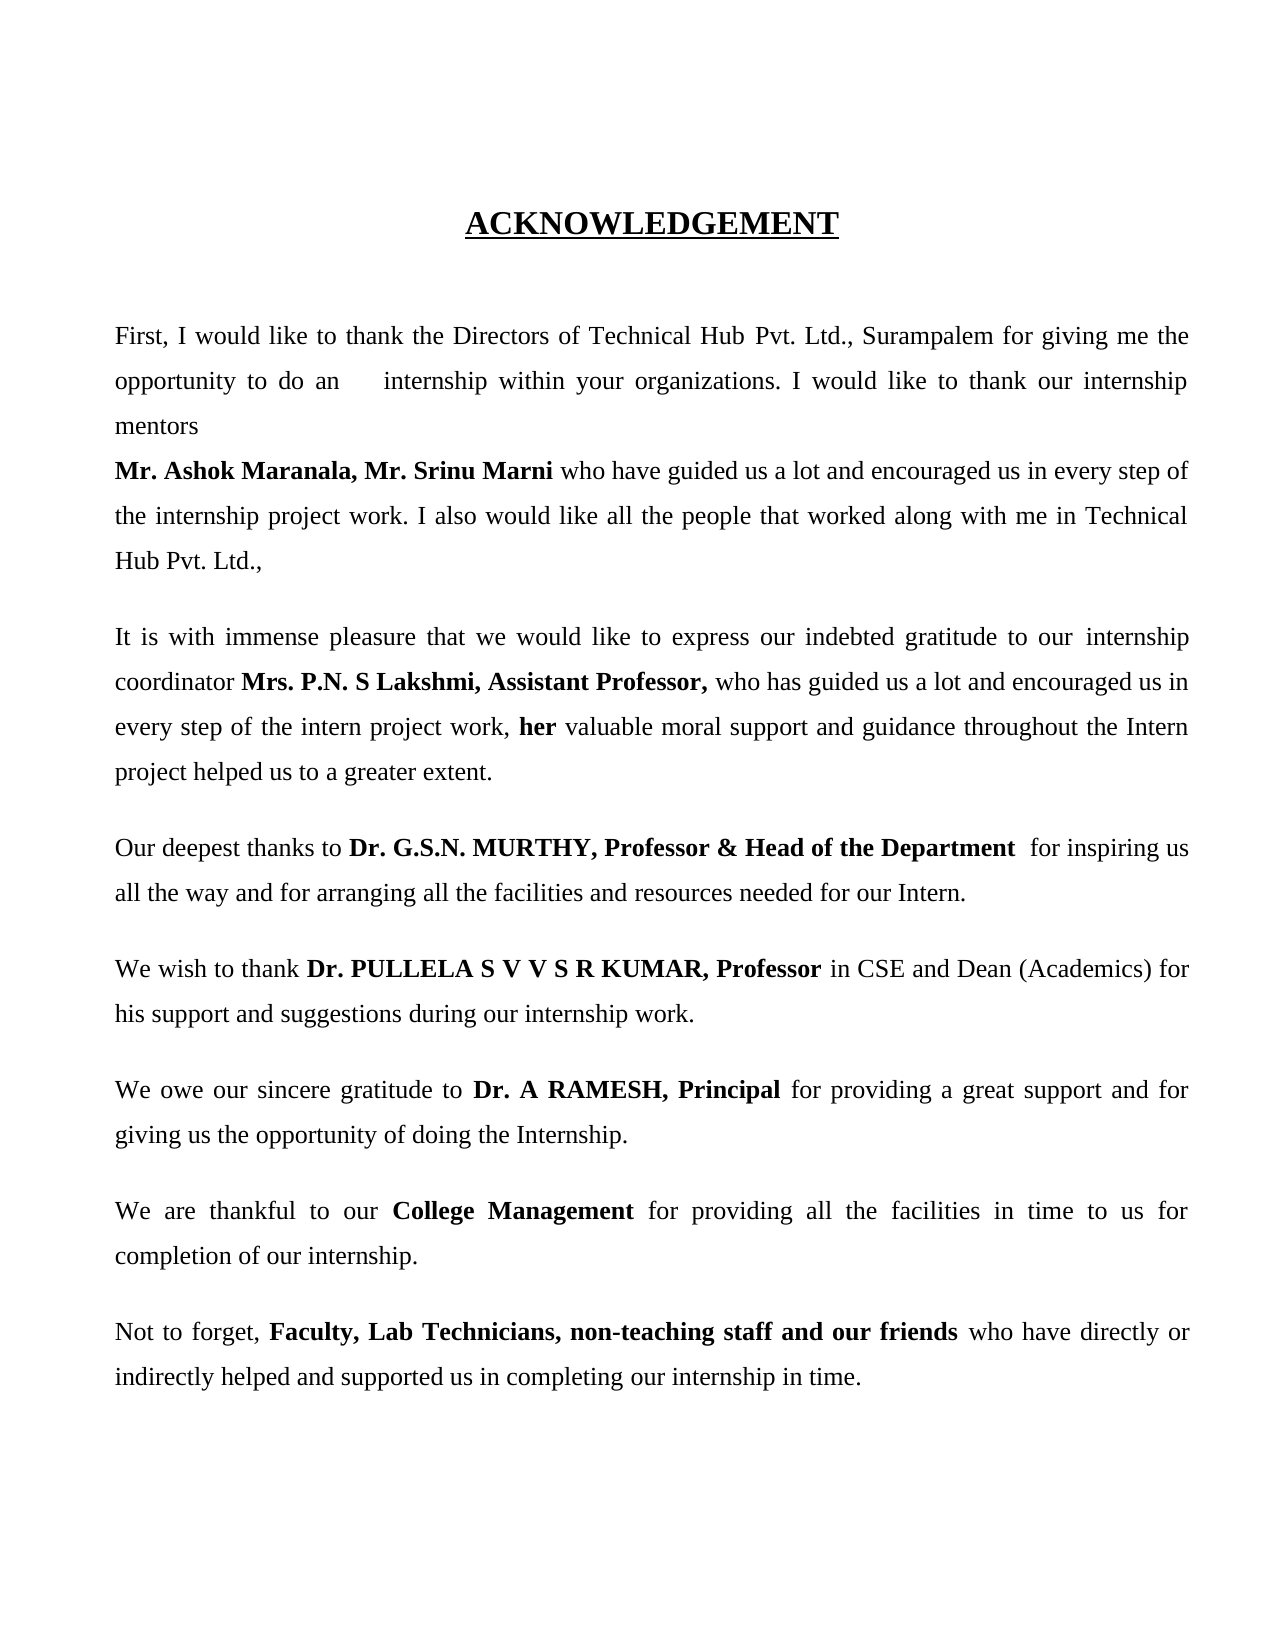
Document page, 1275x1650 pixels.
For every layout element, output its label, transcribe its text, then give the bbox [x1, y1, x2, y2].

text We are thankful to our College Management for providing all the facilities in time to us for completion of our internship. [114, 1195, 1189, 1270]
text We wish to thank Dr. PULLELA S V V S R KUMAR, Professor in CSE and Dean (Academics) for his support and suggestions during our internship work. [114, 953, 1190, 1028]
text Our deepest thanks to Dr. G.S.N. MURTHY, Professor & Head of the Department for inspiring us all the way and for arranging all the facilities and resources needed for our Intern. [114, 832, 1189, 907]
text First, I would like to thank the Directors of Technical Hub Pvt. Ltd., Surampalem for giving me the opportunity to do an internship within your organizations. I would like to thank our internship mentors [114, 320, 1190, 440]
text ACKNOWLEDGEMENT [272, 203, 1032, 242]
text Not to forget, Faculty, Lab Technicians, non-teaching staff and our friends who have directly or indirectly helped and supported us in completing our internship in time. [114, 1316, 1190, 1391]
text Mr. Ashok Maranala, Mr. Srinu Marni who have guided us a lot and encouraged us in every step of the internship project work. I also would like all the people that worked along with me in Technical Hub Pvt. Ltd., [114, 455, 1190, 575]
text It is with immense pleasure that we would like to express our indebted gratitude to our internship coordinator Mrs. P.N. S Lakshmi, Assistant Professor, who has guided us a lot and encouraged us in every step of the intern project work, her valuable moral support and guidance throughout the Intern project helped us to a greater extent. [114, 621, 1190, 786]
text We owe our sincere gratitude to Dr. A RAMESH, Principal for providing a great support and for giving us the opportunity of doing the Internship. [114, 1074, 1190, 1149]
